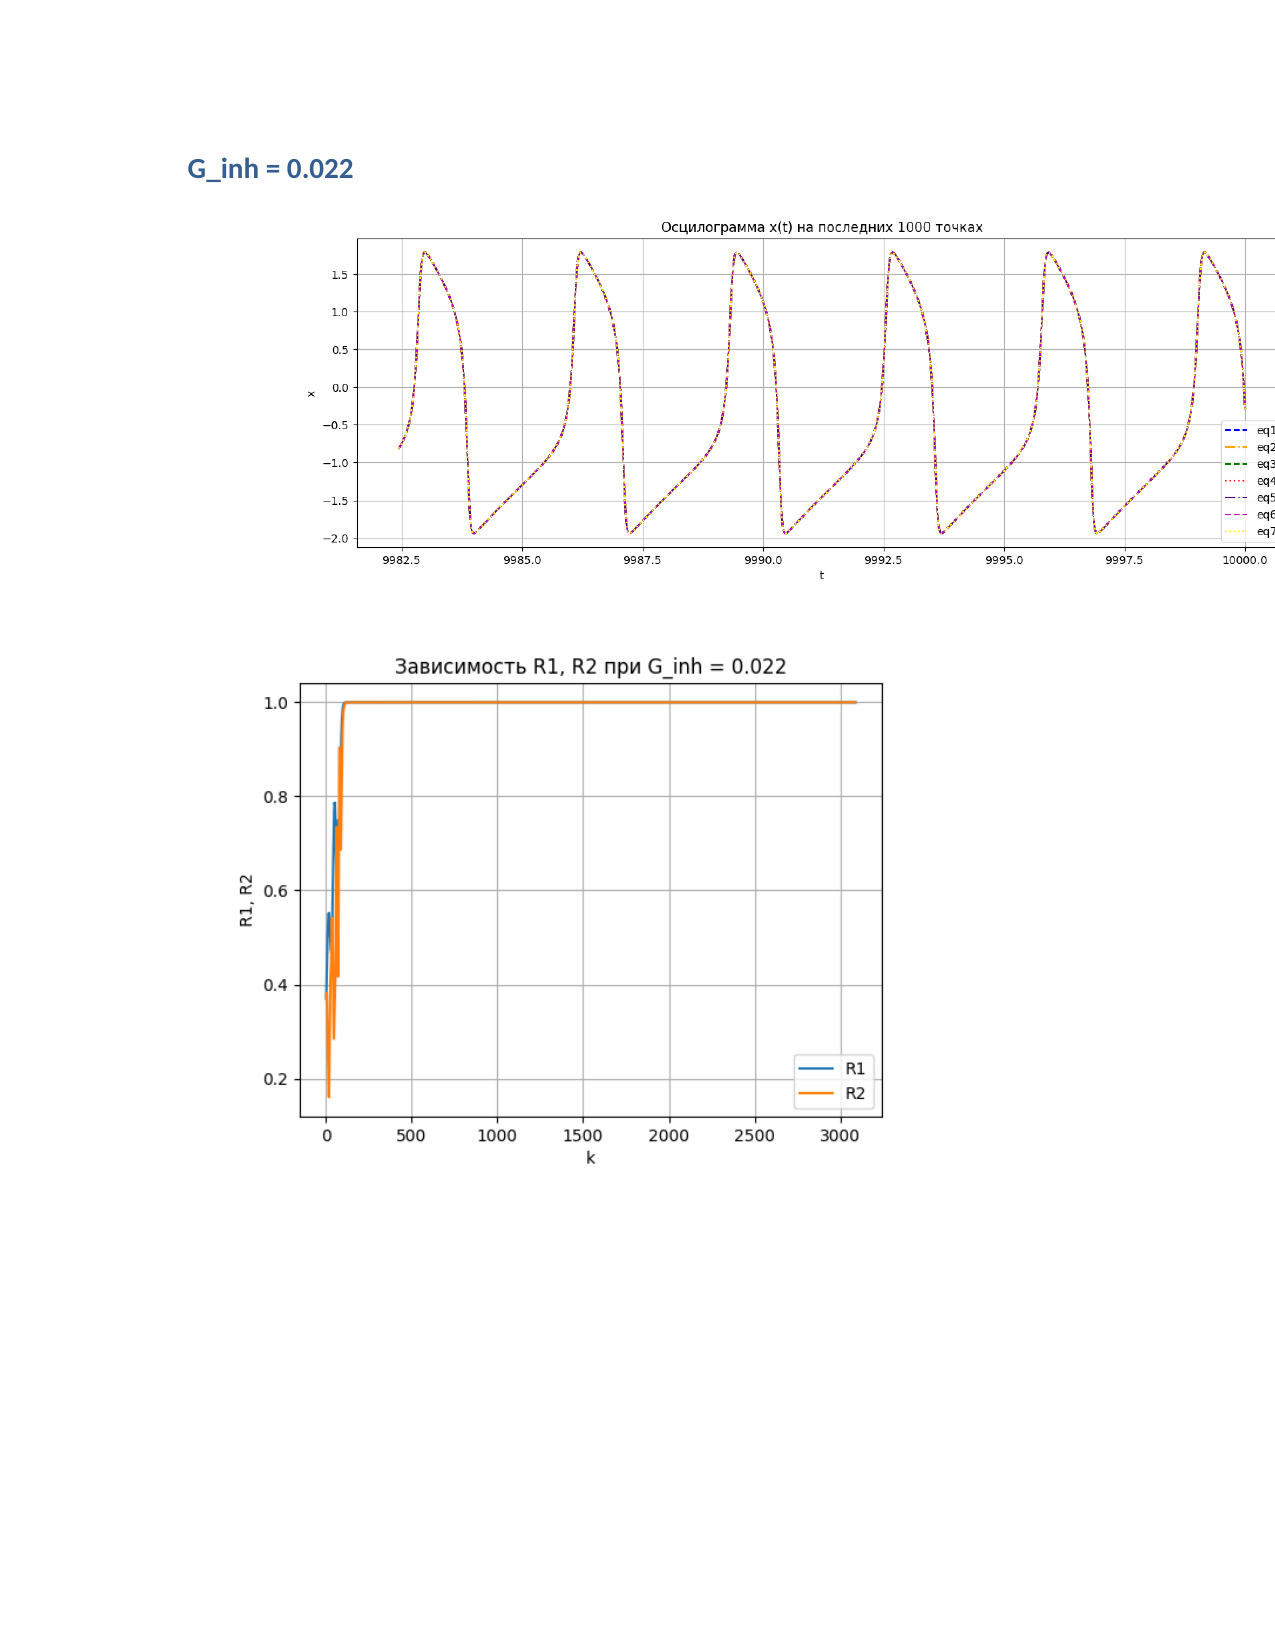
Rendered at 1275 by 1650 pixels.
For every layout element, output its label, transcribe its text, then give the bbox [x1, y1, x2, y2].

subtitle G_inh = 0.022 [187, 150, 1087, 186]
picture [206, 615, 957, 1179]
picture [206, 191, 1275, 591]
